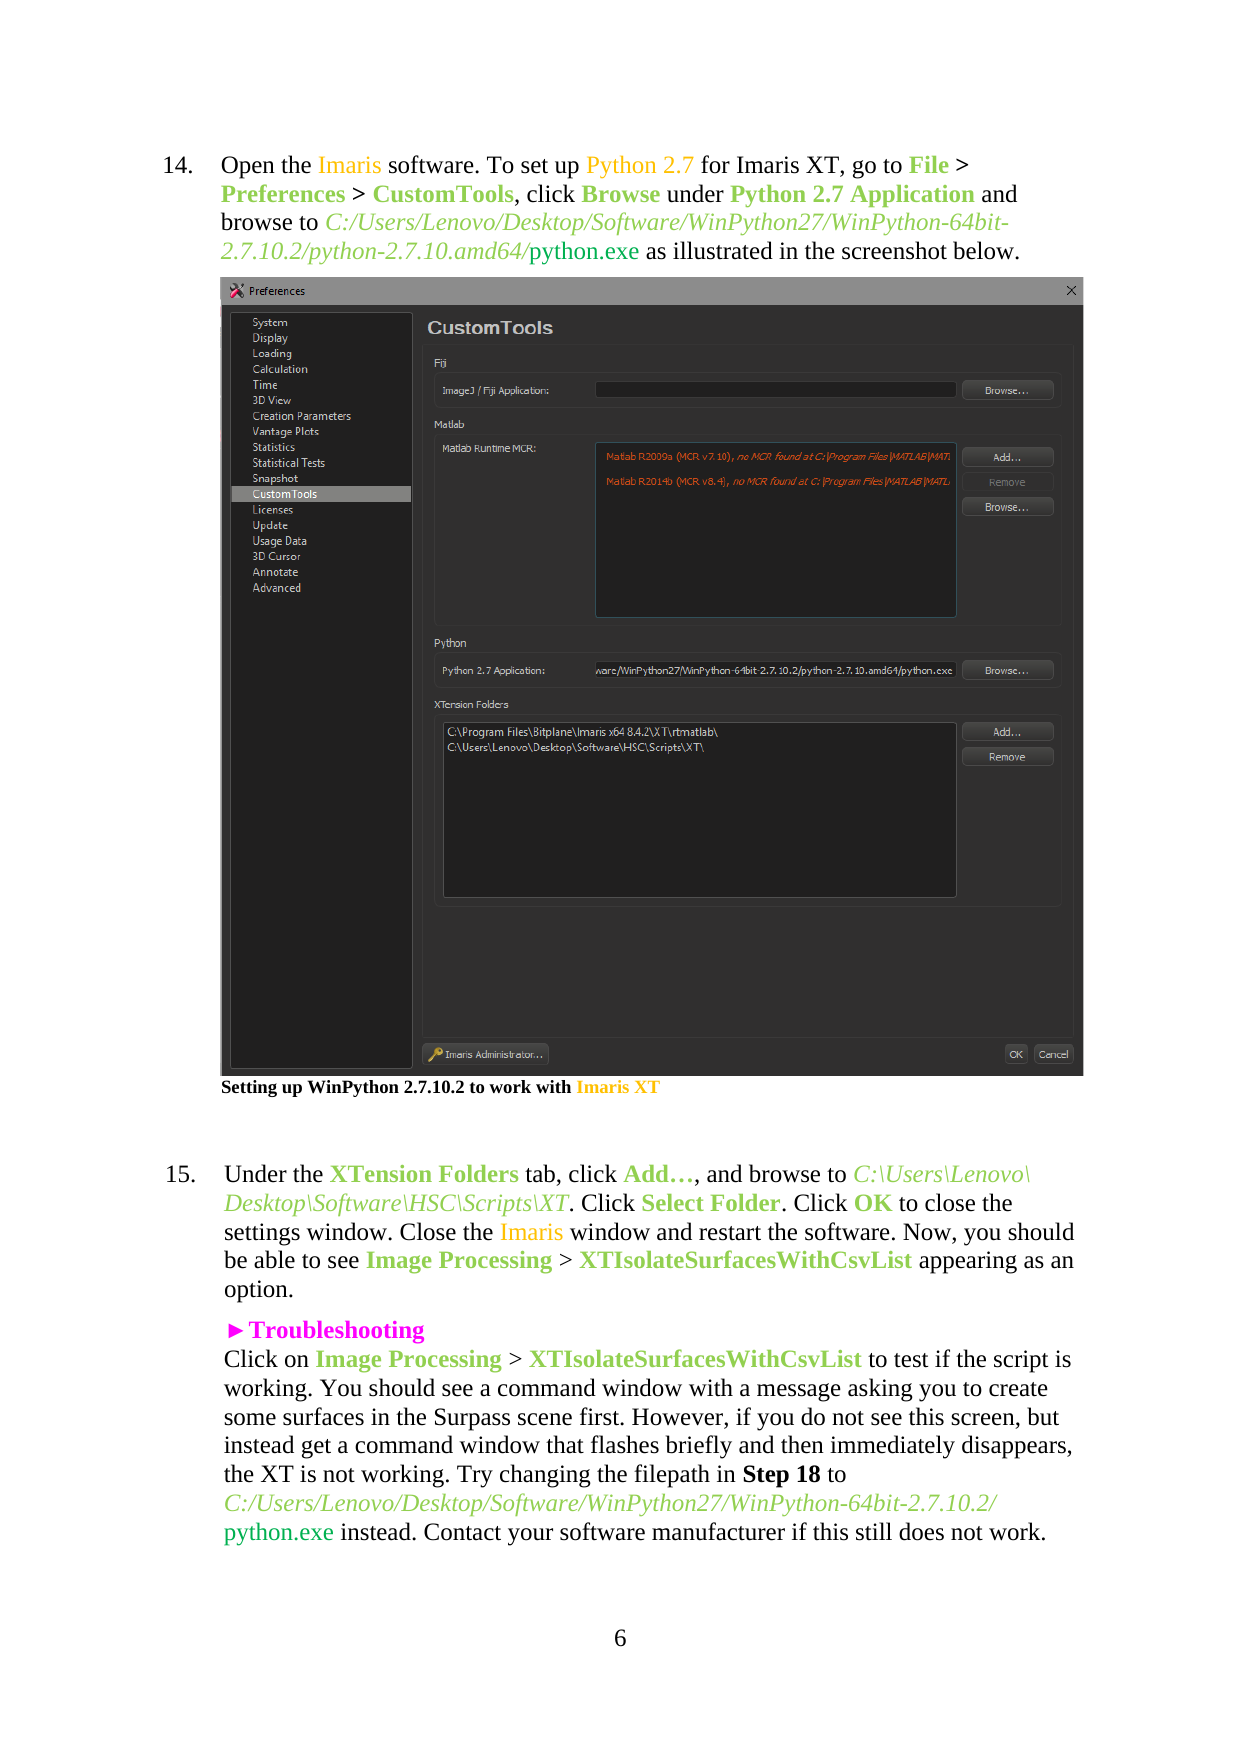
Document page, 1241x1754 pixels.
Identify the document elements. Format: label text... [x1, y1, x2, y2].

list Click on Image Processing > XTIsolateSurfacesWithCsvList to test if the script is working. You should see a command window with a message asking you to create some surfaces in the Surpass scene first. However, if you do not see this screen, but instead get a command window that flashes briefly and then immediately disappears, the XT is not working. Try changing the filepath in Step 18 to C:/Users/Lenovo/Desktop/Software/WinPython27/WinPython-64bit-2.7.10.2/ python.exe instead. Contact your software manufacturer if this still does not work. [223, 1344, 1090, 1545]
list Under the XTension Folders tab, click Add…, and browse to C:\Users\Lenovo\Desktop\Software\HSC\Scripts\XT. Click Select Folder. Click OK to close the settings window. Close the Imaris window and restart the software. Now, you should be able to see Image Processing > XTIsolateSurfacesWithCsvList appearing as an option. [165, 1159, 1090, 1303]
list Open the Imaris software. To set up Python 2.7 for Imaris XT, go to File > Preferences > CustomTools, click Browse under Python 2.7 Application and browse to C:/Users/Lenovo/Desktop/Software/WinPython27/WinPython-64bit-2.7.10.2/python-2.7.10.amd64/python.exe as illustrated in the screenshot below. [162, 150, 1090, 265]
picture [220, 277, 1084, 1076]
text ►Troubleshooting [223, 1315, 1090, 1344]
text Setting up WinPython 2.7.10.2 to work with Imaris XT [150, 1076, 1090, 1097]
